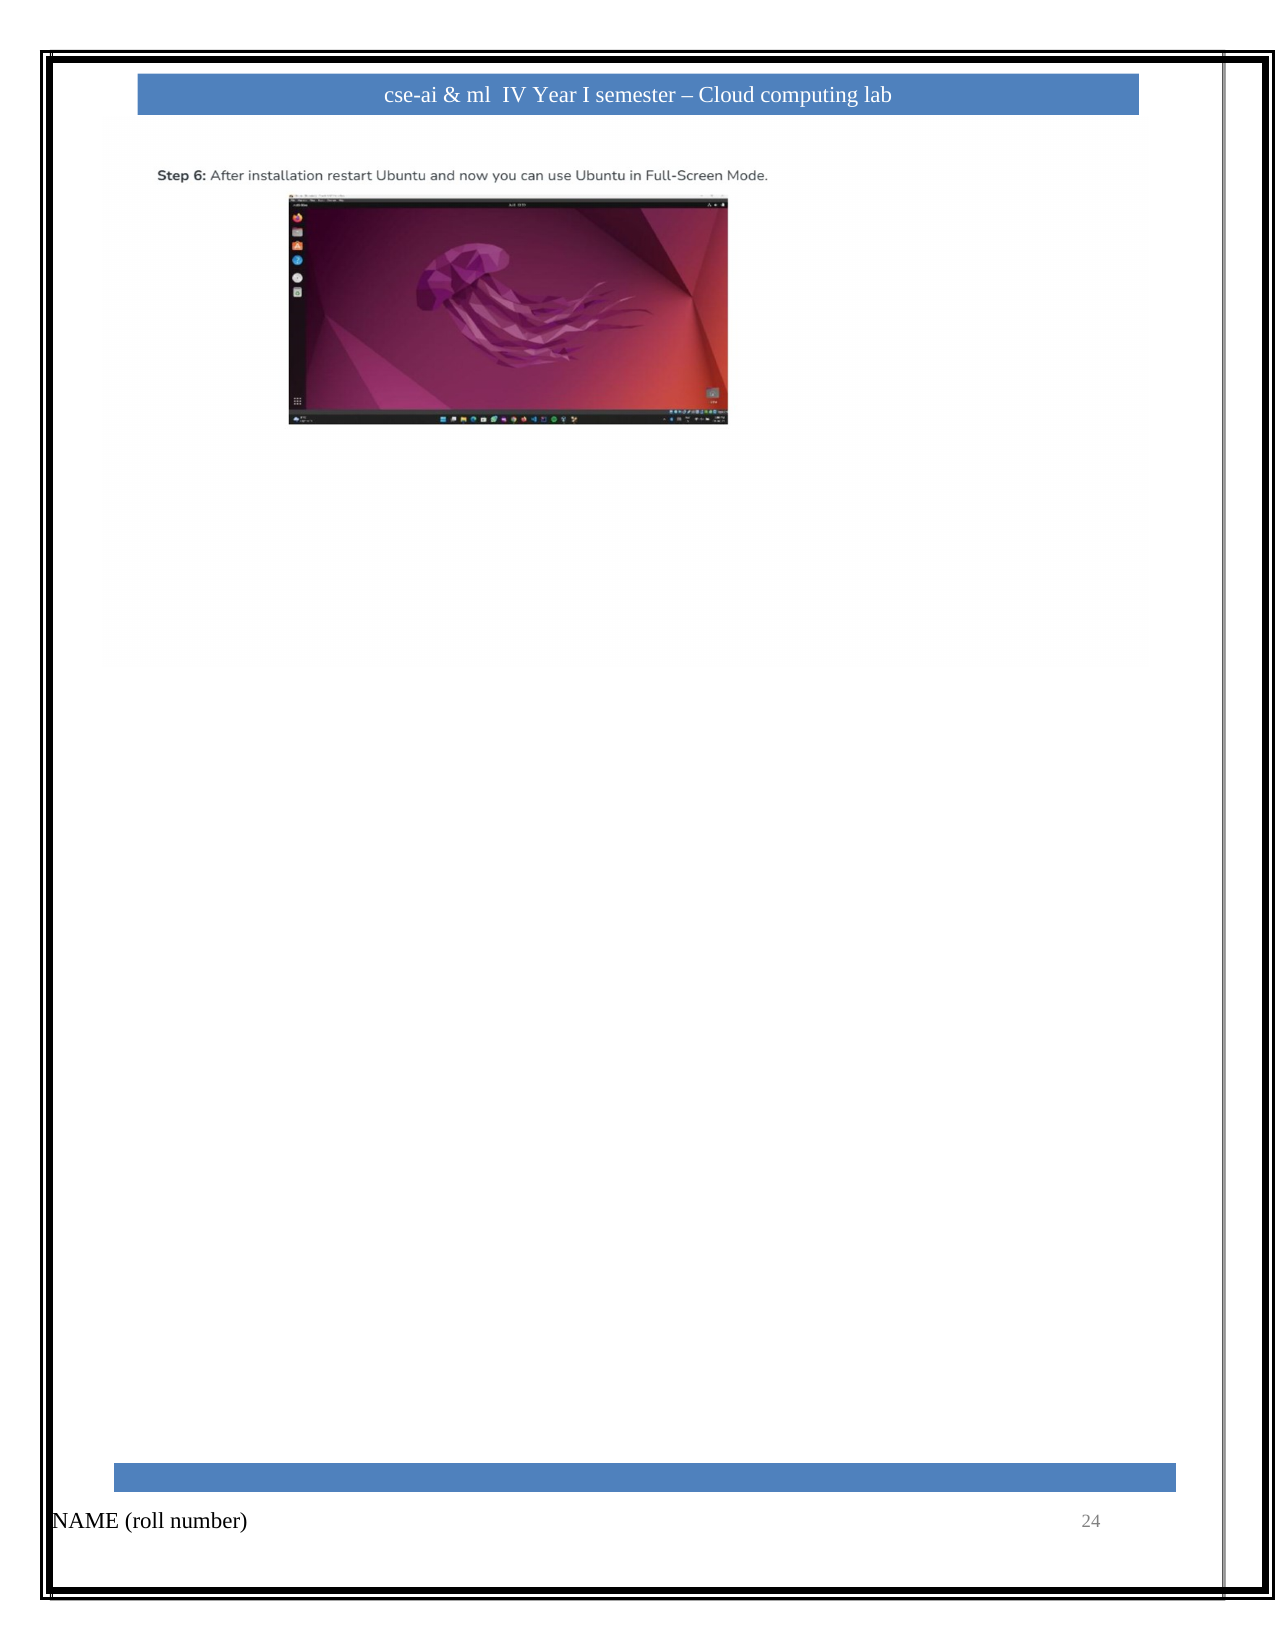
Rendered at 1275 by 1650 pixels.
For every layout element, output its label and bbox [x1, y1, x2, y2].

picture [102, 116, 1150, 667]
